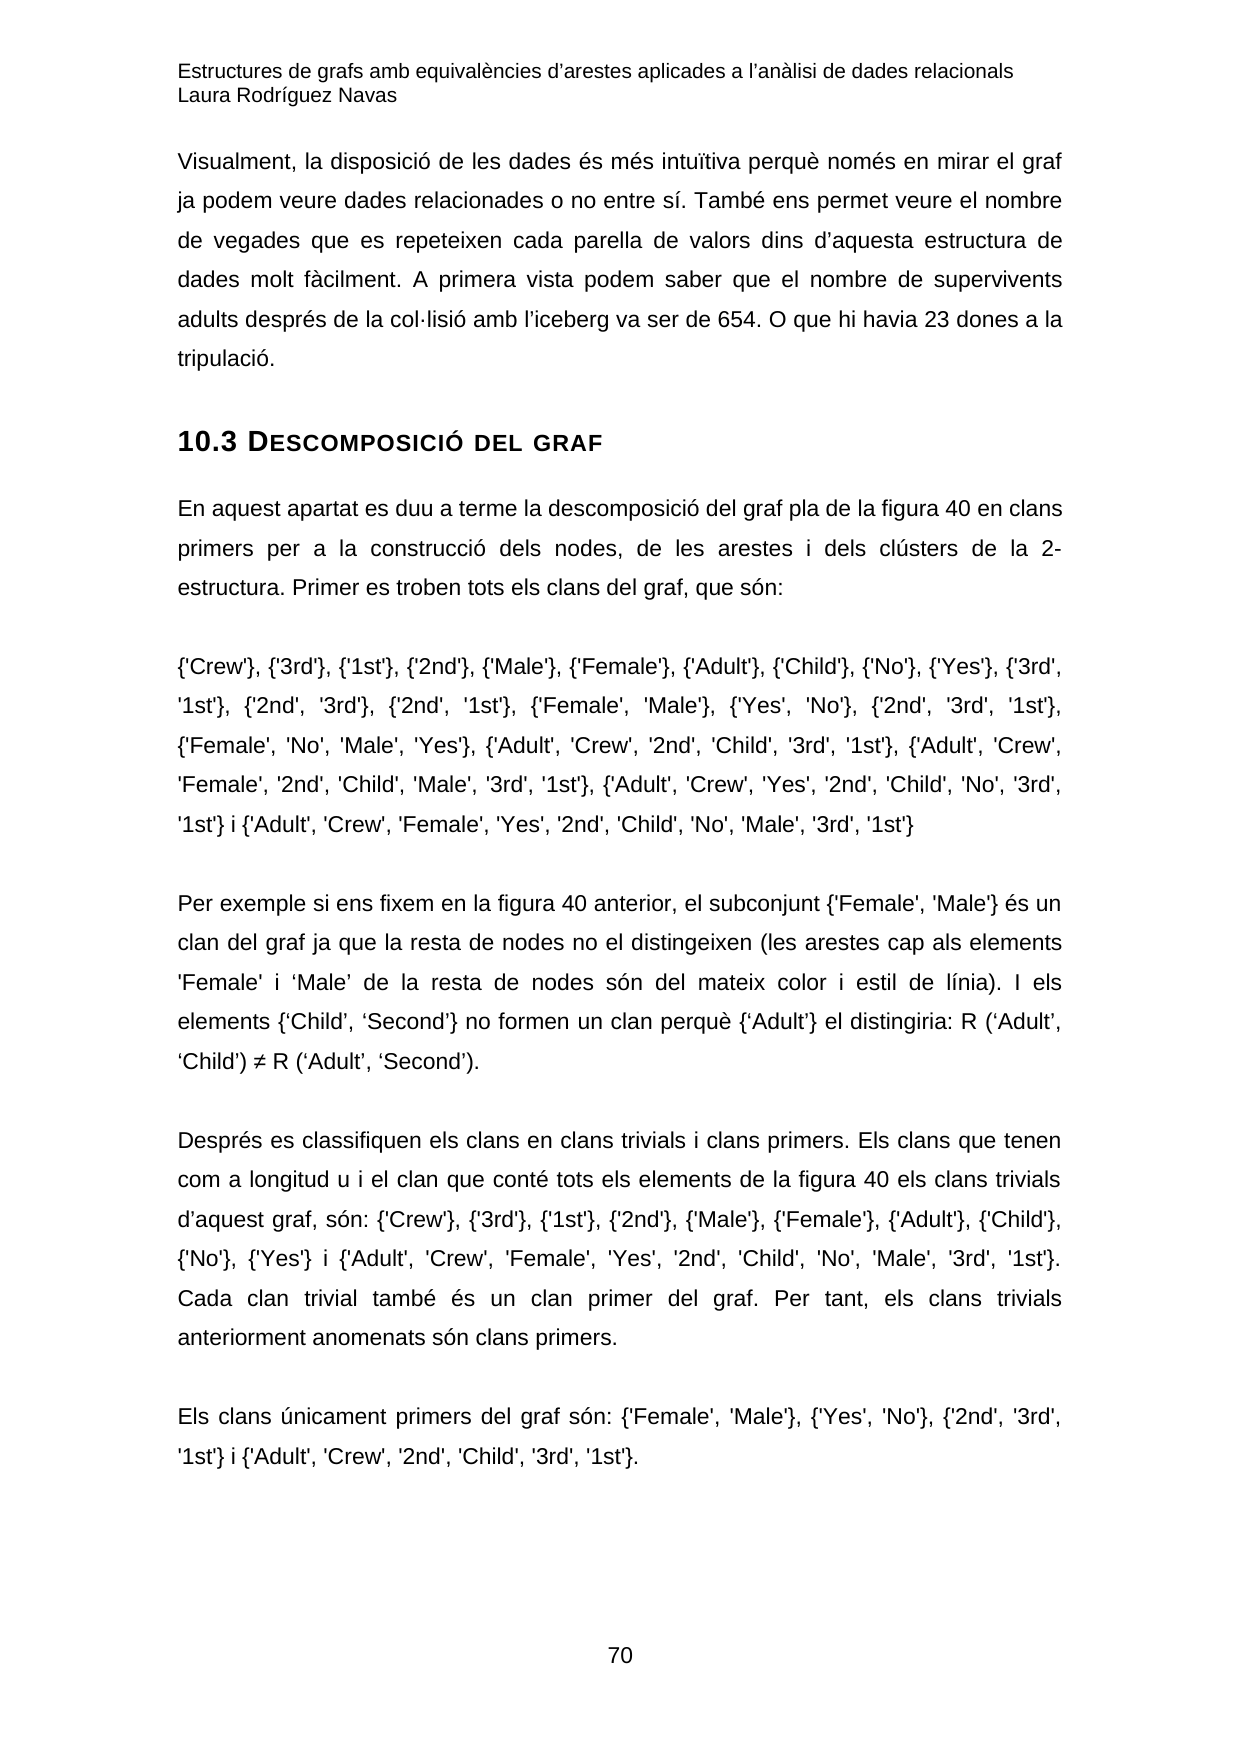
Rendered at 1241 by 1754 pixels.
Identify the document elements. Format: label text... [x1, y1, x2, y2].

text {'Crew'}, {'3rd'}, {'1st'}, {'2nd'}, {'Male'}, {'Female'}, {'Adult'}, {'Child'}, {'No'}, {'Yes'}, {'3rd', '1st'}, {'2nd', '3rd'}, {'2nd', '1st'}, {'Female', 'Male'}, {'Yes', 'No'}, {'2nd', '3rd', '1st'}, {'Female', 'No', 'Male', 'Yes'}, {'Adult', 'Crew', '2nd', 'Child', '3rd', '1st'}, {'Adult', 'Crew', 'Female', '2nd', 'Child', 'Male', '3rd', '1st'}, {'Adult', 'Crew', 'Yes', '2nd', 'Child', 'No', '3rd', '1st'} i {'Adult', 'Crew', 'Female', 'Yes', '2nd', 'Child', 'No', 'Male', '3rd', '1st'} [177, 653, 1063, 837]
text En aquest apartat es duu a terme la descomposició del graf pla de la figura 40 en clans primers per a la construcció dels nodes, de les arestes i dels clústers de la 2-estructura. Primer es troben tots els clans del graf, que són: [177, 495, 1063, 600]
text Per exemple si ens fixem en la figura 40 anterior, el subconjunt {'Female', 'Male'} és un clan del graf ja que la resta de nodes no el distingeixen (les arestes cap als elements 'Female' i ‘Male’ de la resta de nodes són del mateix color i estil de línia). I els elements {‘Child’, ‘Second’} no formen un clan perquè {‘Adult’} el distingiria: R (‘Adult’, ‘Child’) ≠ R (‘Adult’, ‘Second’). [177, 890, 1063, 1074]
text Visualment, la disposició de les dades és més intuïtiva perquè només en mirar el graf ja podem veure dades relacionades o no entre sí. També ens permet veure el nombre de vegades que es repeteixen cada parella de valors dins d’aquesta estructura de dades molt fàcilment. A primera vista podem saber que el nombre de supervivents adults després de la col·lisió amb l’iceberg va ser de 654. O que hi havia 23 dones a la tripulació. [177, 148, 1063, 371]
text Després es classifiquen els clans en clans trivials i clans primers. Els clans que tenen com a longitud u i el clan que conté tots els elements de la figura 40 els clans trivials d’aquest graf, són: {'Crew'}, {'3rd'}, {'1st'}, {'2nd'}, {'Male'}, {'Female'}, {'Adult'}, {'Child'}, {'No'}, {'Yes'} i {'Adult', 'Crew', 'Female', 'Yes', '2nd', 'Child', 'No', 'Male', '3rd', '1st'}. Cada clan trivial també és un clan primer del graf. Per tant, els clans trivials anteriorment anomenats són clans primers. [177, 1127, 1063, 1351]
subtitle Descomposició del graf [177, 424, 1063, 457]
text Els clans únicament primers del graf són: {'Female', 'Male'}, {'Yes', 'No'}, {'2nd', '3rd', '1st'} i {'Adult', 'Crew', '2nd', 'Child', '3rd', '1st'}. [177, 1403, 1063, 1469]
